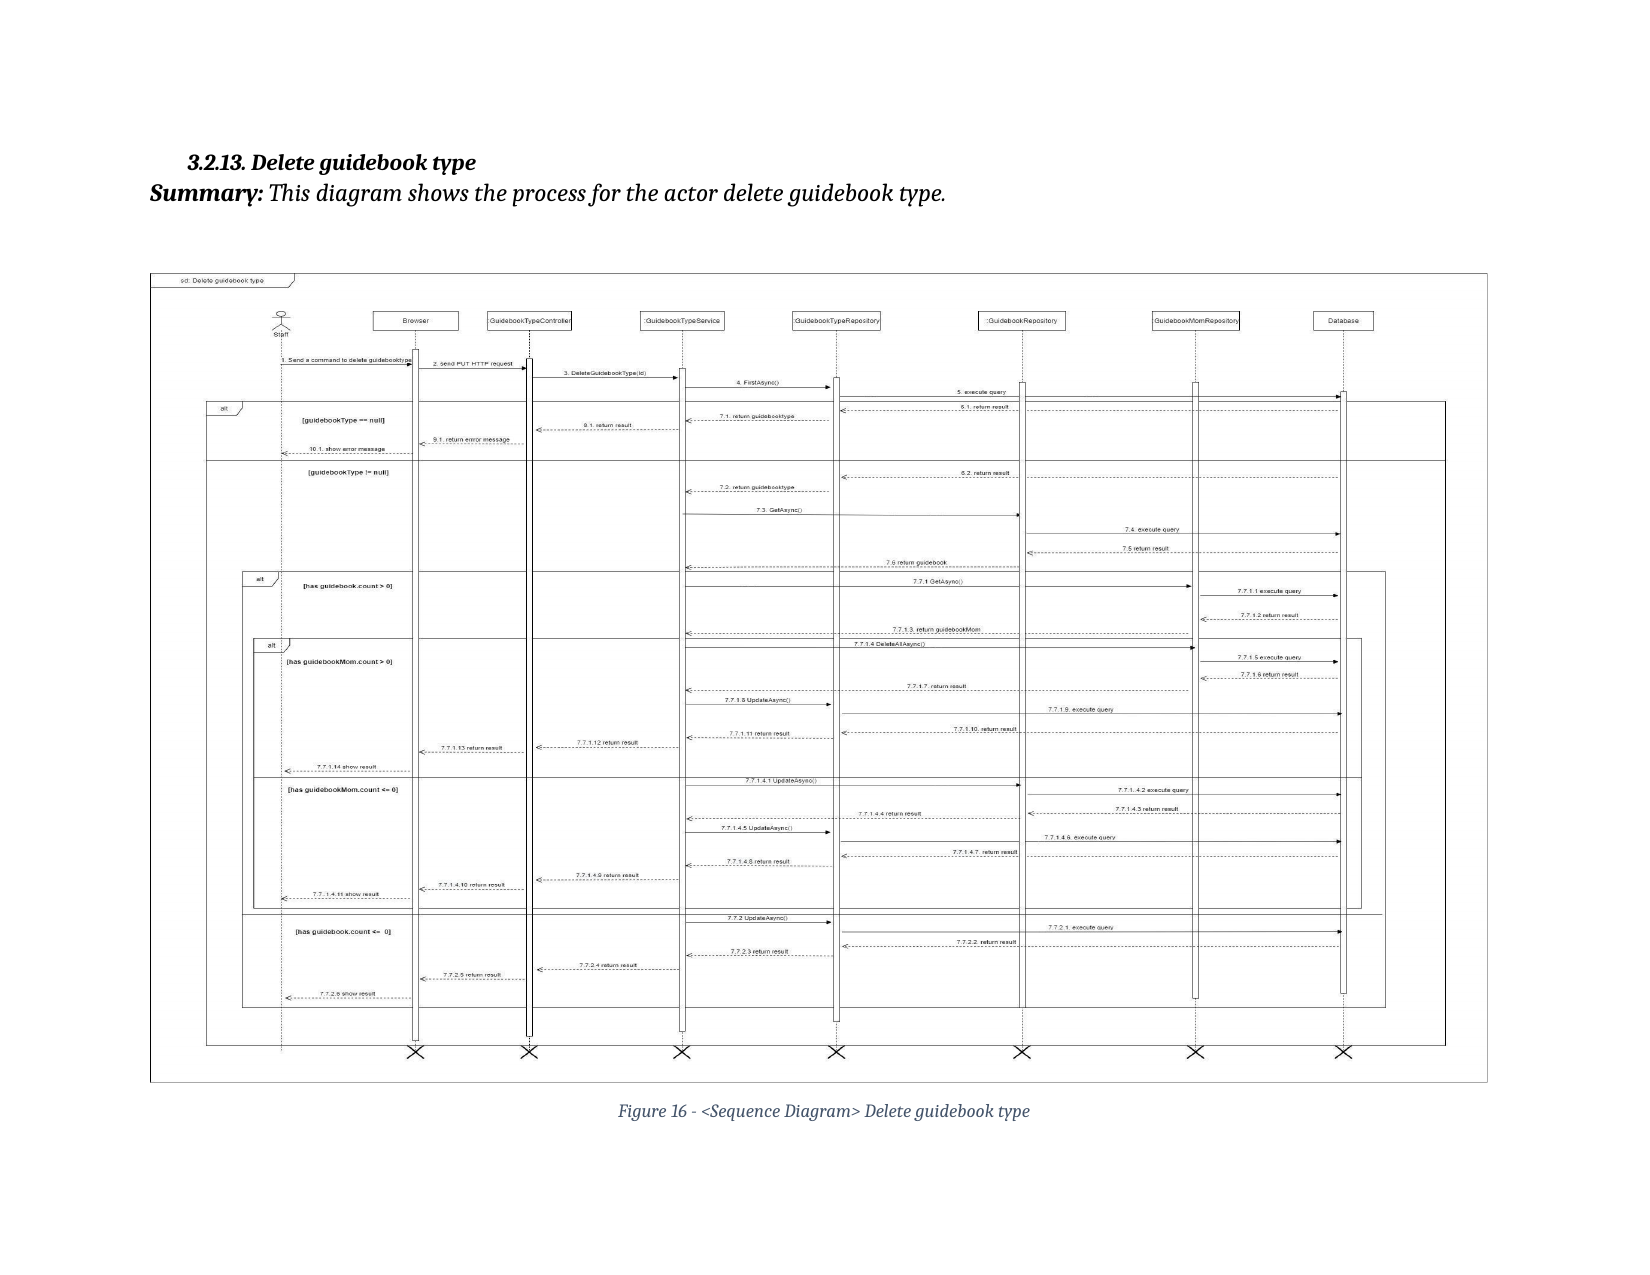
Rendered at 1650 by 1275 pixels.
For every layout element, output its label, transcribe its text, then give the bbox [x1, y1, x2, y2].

text Summary: This diagram shows the process for the actor delete guidebook type. [150, 178, 1500, 207]
picture [150, 273, 1488, 1083]
subtitle 3.2.13. Delete guidebook type [150, 150, 1500, 176]
